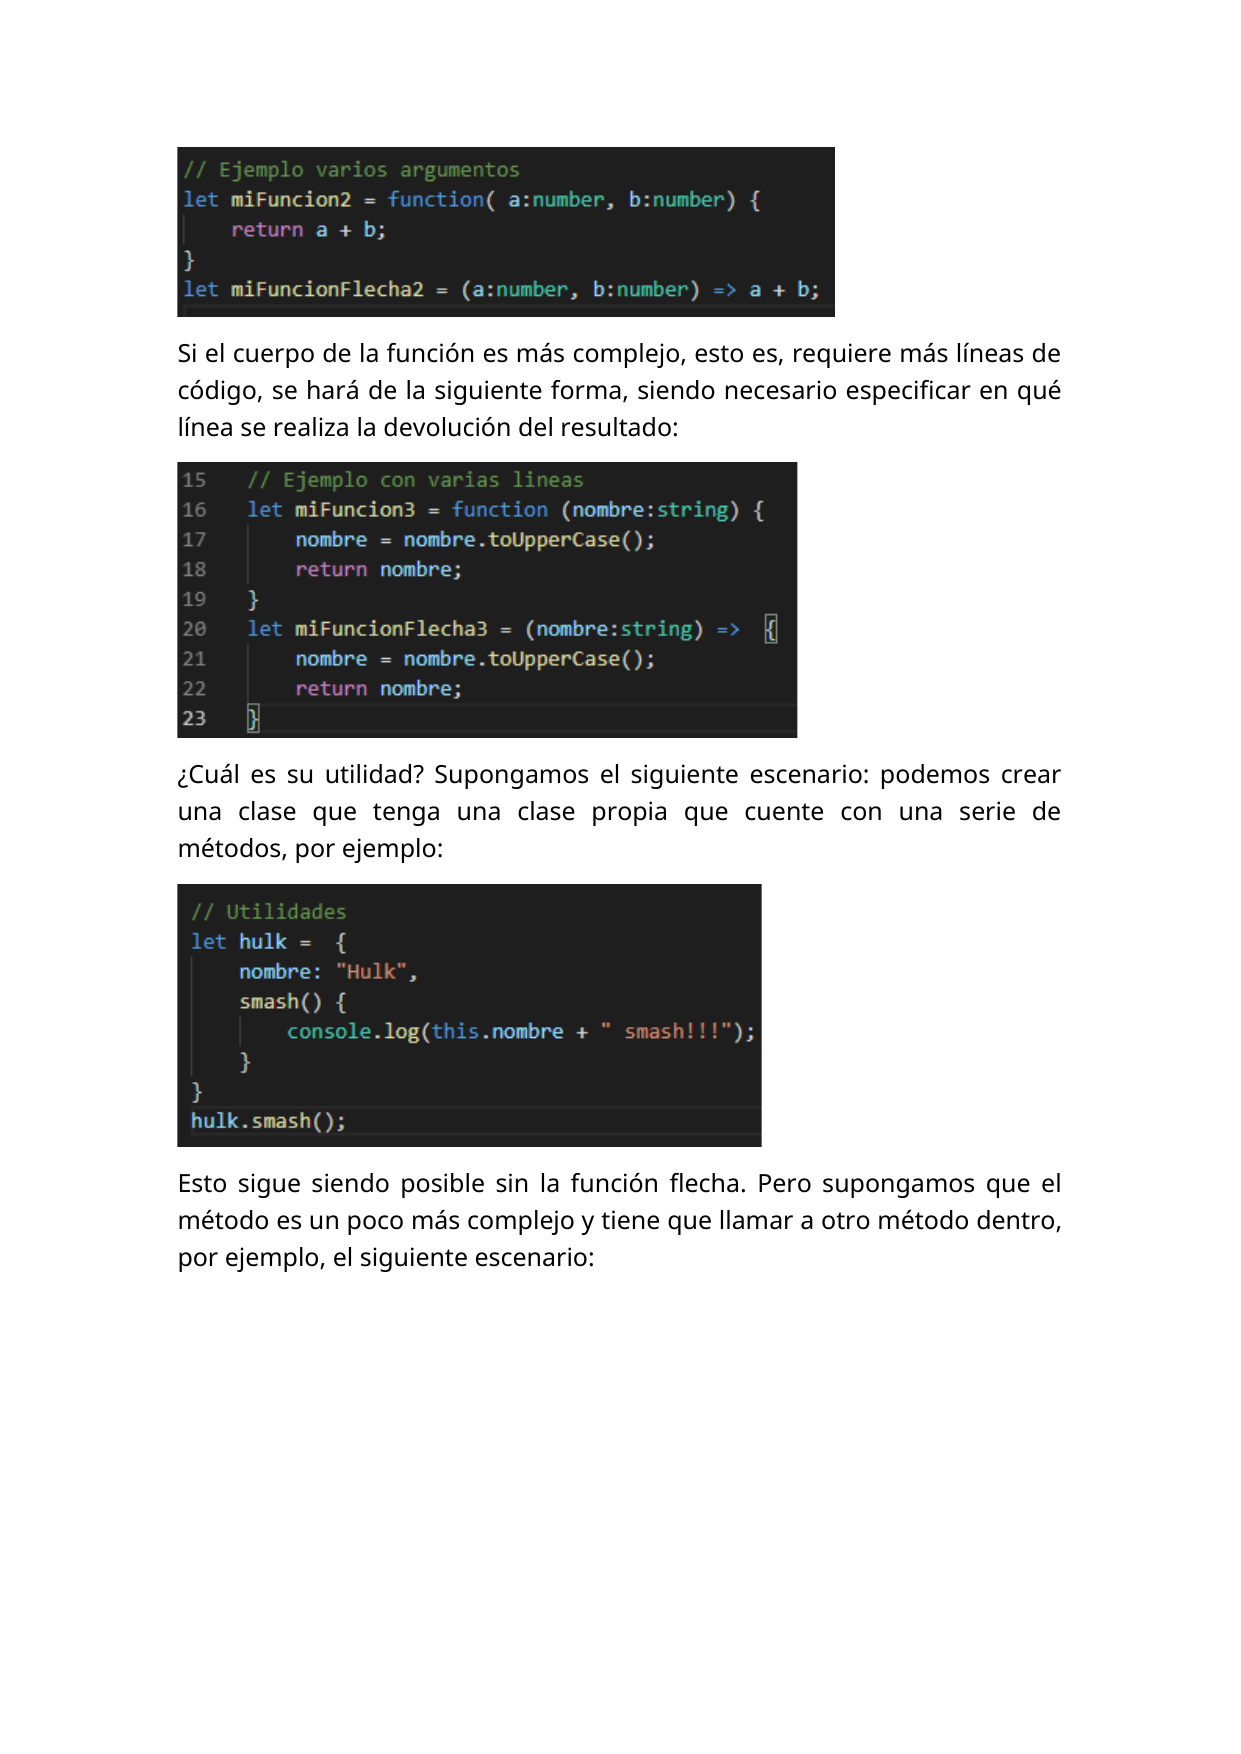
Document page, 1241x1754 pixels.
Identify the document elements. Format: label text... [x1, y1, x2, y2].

text ¿Cuál es su utilidad? Supongamos el siguiente escenario: podemos crear una clase que tenga una clase propia que cuente con una serie de métodos, por ejemplo: [177, 757, 1063, 865]
text Esto sigue siendo posible sin la función flecha. Pero supongamos que el método es un poco más complejo y tiene que llamar a otro método dentro, por ejemplo, el siguiente escenario: [177, 1166, 1063, 1274]
picture [177, 884, 762, 1147]
picture [177, 147, 835, 317]
picture [177, 462, 798, 738]
text Si el cuerpo de la función es más complejo, esto es, requiere más líneas de código, se hará de la siguiente forma, siendo necesario especificar en qué línea se realiza la devolución del resultado: [177, 336, 1063, 443]
